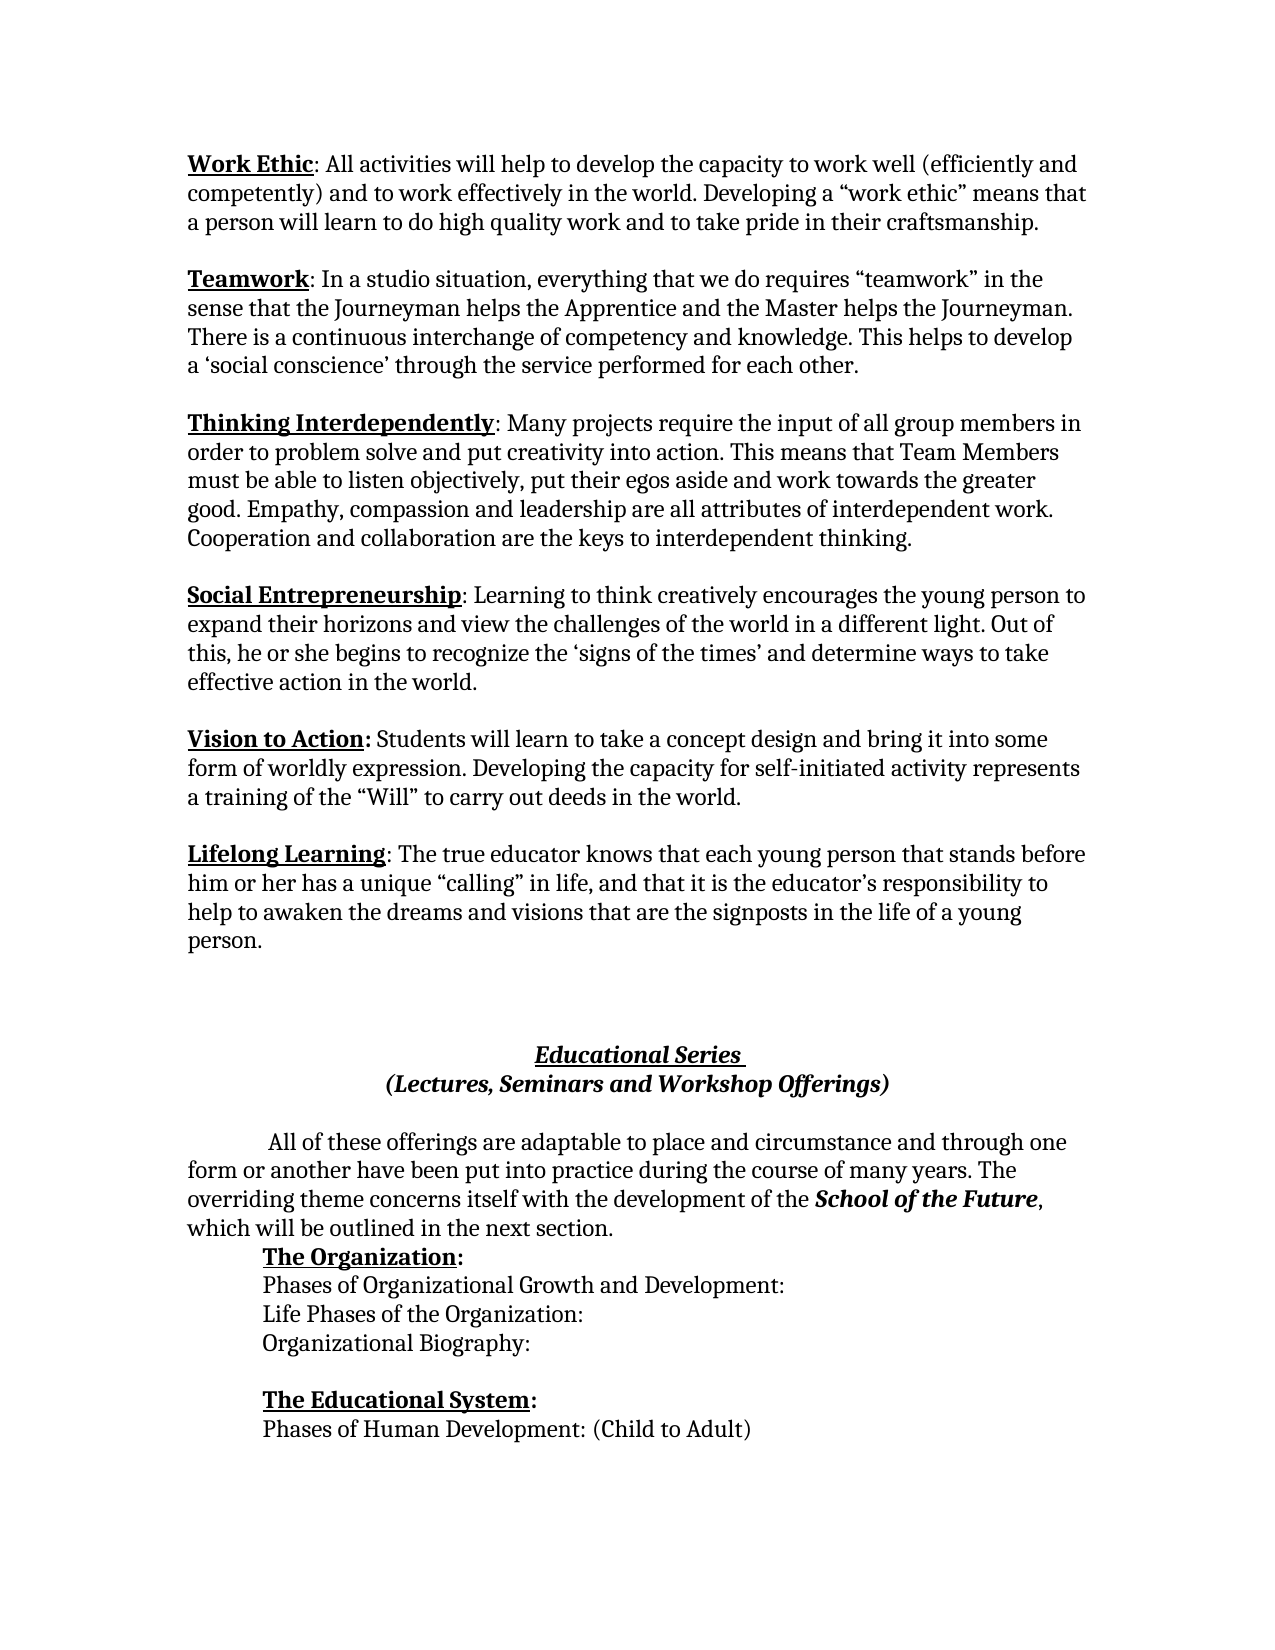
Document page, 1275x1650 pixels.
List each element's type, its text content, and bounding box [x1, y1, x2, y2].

text Thinking Interdependently: Many projects require the input of all group members in order to problem solve and put creativity into action. This means that Team Members must be able to listen objectively, put their egos aside and work towards the greater good. Empathy, compassion and leadership are all attributes of interdependent work. Cooperation and collaboration are the keys to interdependent thinking. [187, 409, 1087, 552]
text Social Entrepreneurship: Learning to think creatively encourages the young person to expand their horizons and view the challenges of the world in a different light. Out of this, he or she begins to recognize the ‘signs of the times’ and determine ways to take effective action in the world. [187, 581, 1087, 696]
text Vision to Action: Students will learn to take a concept design and bring it into some form of worldly expression. Developing the capacity for self-initiated activity represents a training of the “Will” to carry out deeds in the world. [187, 725, 1087, 811]
text The Educational System: [187, 1386, 1087, 1415]
text Lifelong Learning: The true educator knows that each young person that stands before him or her has a unique “calling” in life, and that it is the educator’s responsibility to help to awaken the dreams and visions that are the signposts in the life of a young person. [187, 840, 1087, 955]
text Teamwork: In a studio situation, everything that we do requires “teamwork” in the sense that the Journeyman helps the Apprentice and the Master helps the Journeyman. There is a continuous interchange of competency and knowledge. This helps to develop a ‘social conscience’ through the service performed for each other. [187, 265, 1087, 380]
list The Organization: [262, 1242, 1087, 1271]
text (Lectures, Seminars and Workshop Offerings) [187, 1070, 1087, 1099]
text Phases of Human Development: (Child to Adult) [187, 1415, 1087, 1444]
list Phases of Organizational Growth and Development: [262, 1271, 1087, 1300]
text Educational Series [187, 1041, 1087, 1070]
list Organizational Biography: [262, 1329, 1087, 1357]
list Life Phases of the Organization: [262, 1300, 1087, 1329]
text All of these offerings are adaptable to place and circumstance and through one form or another have been put into practice during the course of many years. The overriding theme concerns itself with the development of the School of the Future, which will be outlined in the next section. [187, 1127, 1087, 1242]
text Work Ethic: All activities will help to develop the capacity to work well (efficiently and competently) and to work effectively in the world. Developing a “work ethic” means that a person will learn to do high quality work and to take pride in their craftsmanship. [187, 150, 1087, 236]
